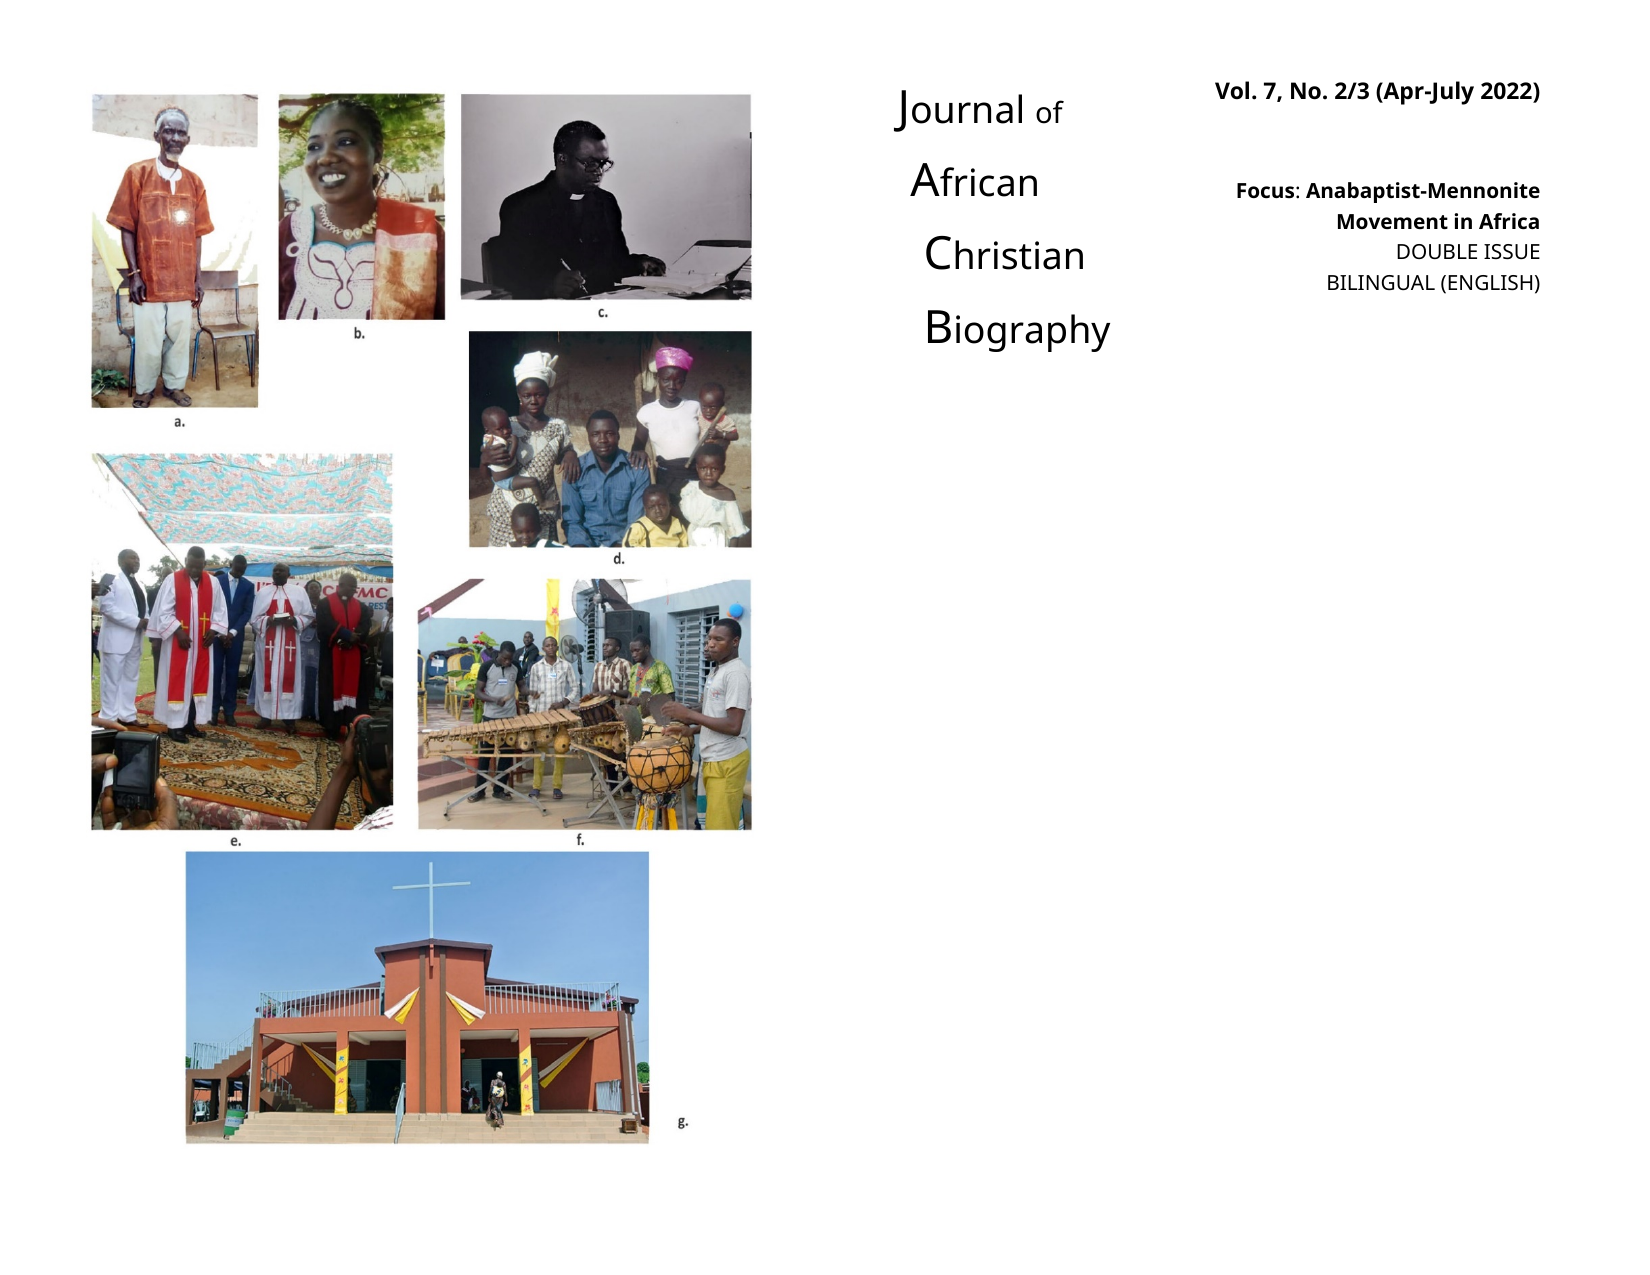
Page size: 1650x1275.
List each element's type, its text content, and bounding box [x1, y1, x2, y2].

table_header Vol. 7, No. 2/3 (Apr-July 2022) Focus: Anabaptist-Mennonite Movement in Africa DOUBLE ISSUE BILINGUAL (ENGLISH) [1195, 75, 1552, 377]
picture [75, 75, 766, 1151]
table_header Journal of African Christian Biography [886, 75, 1195, 377]
